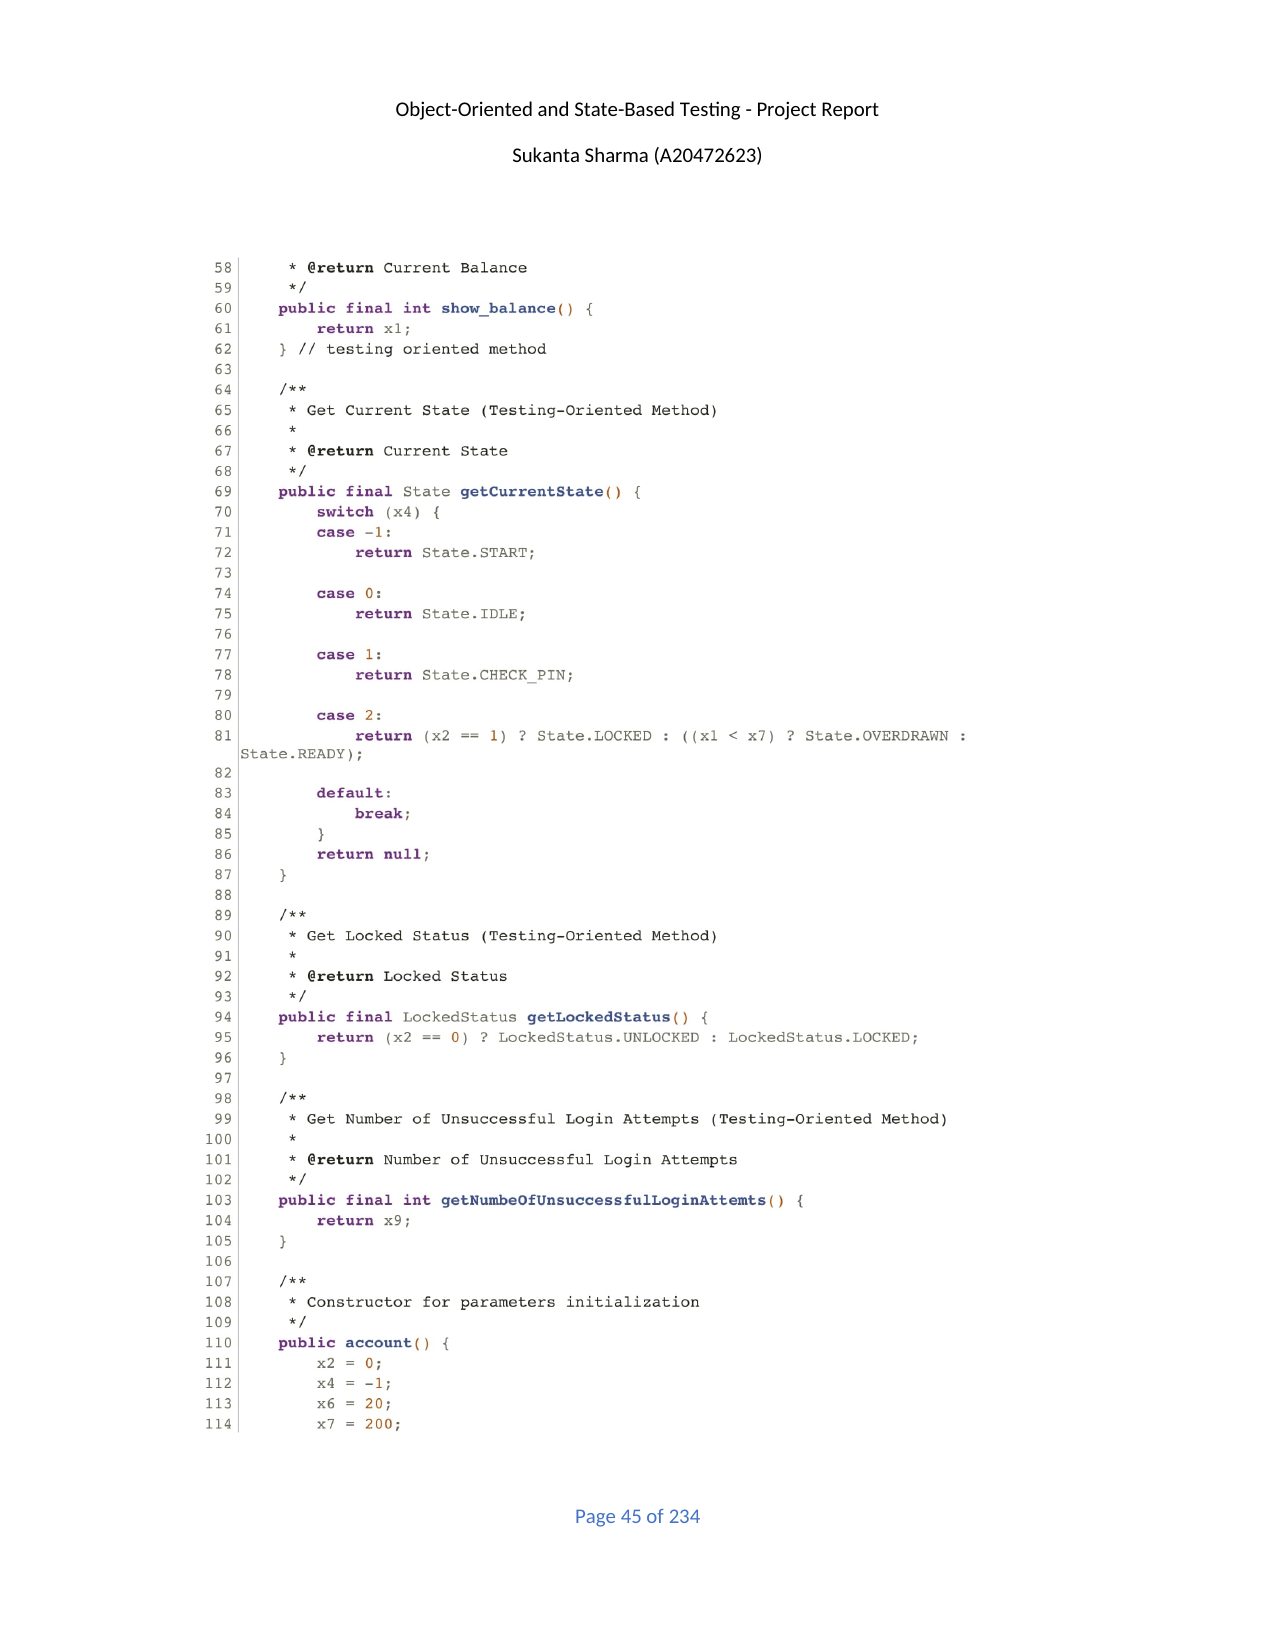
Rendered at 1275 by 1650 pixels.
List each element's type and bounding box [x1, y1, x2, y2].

picture [150, 213, 1125, 1476]
